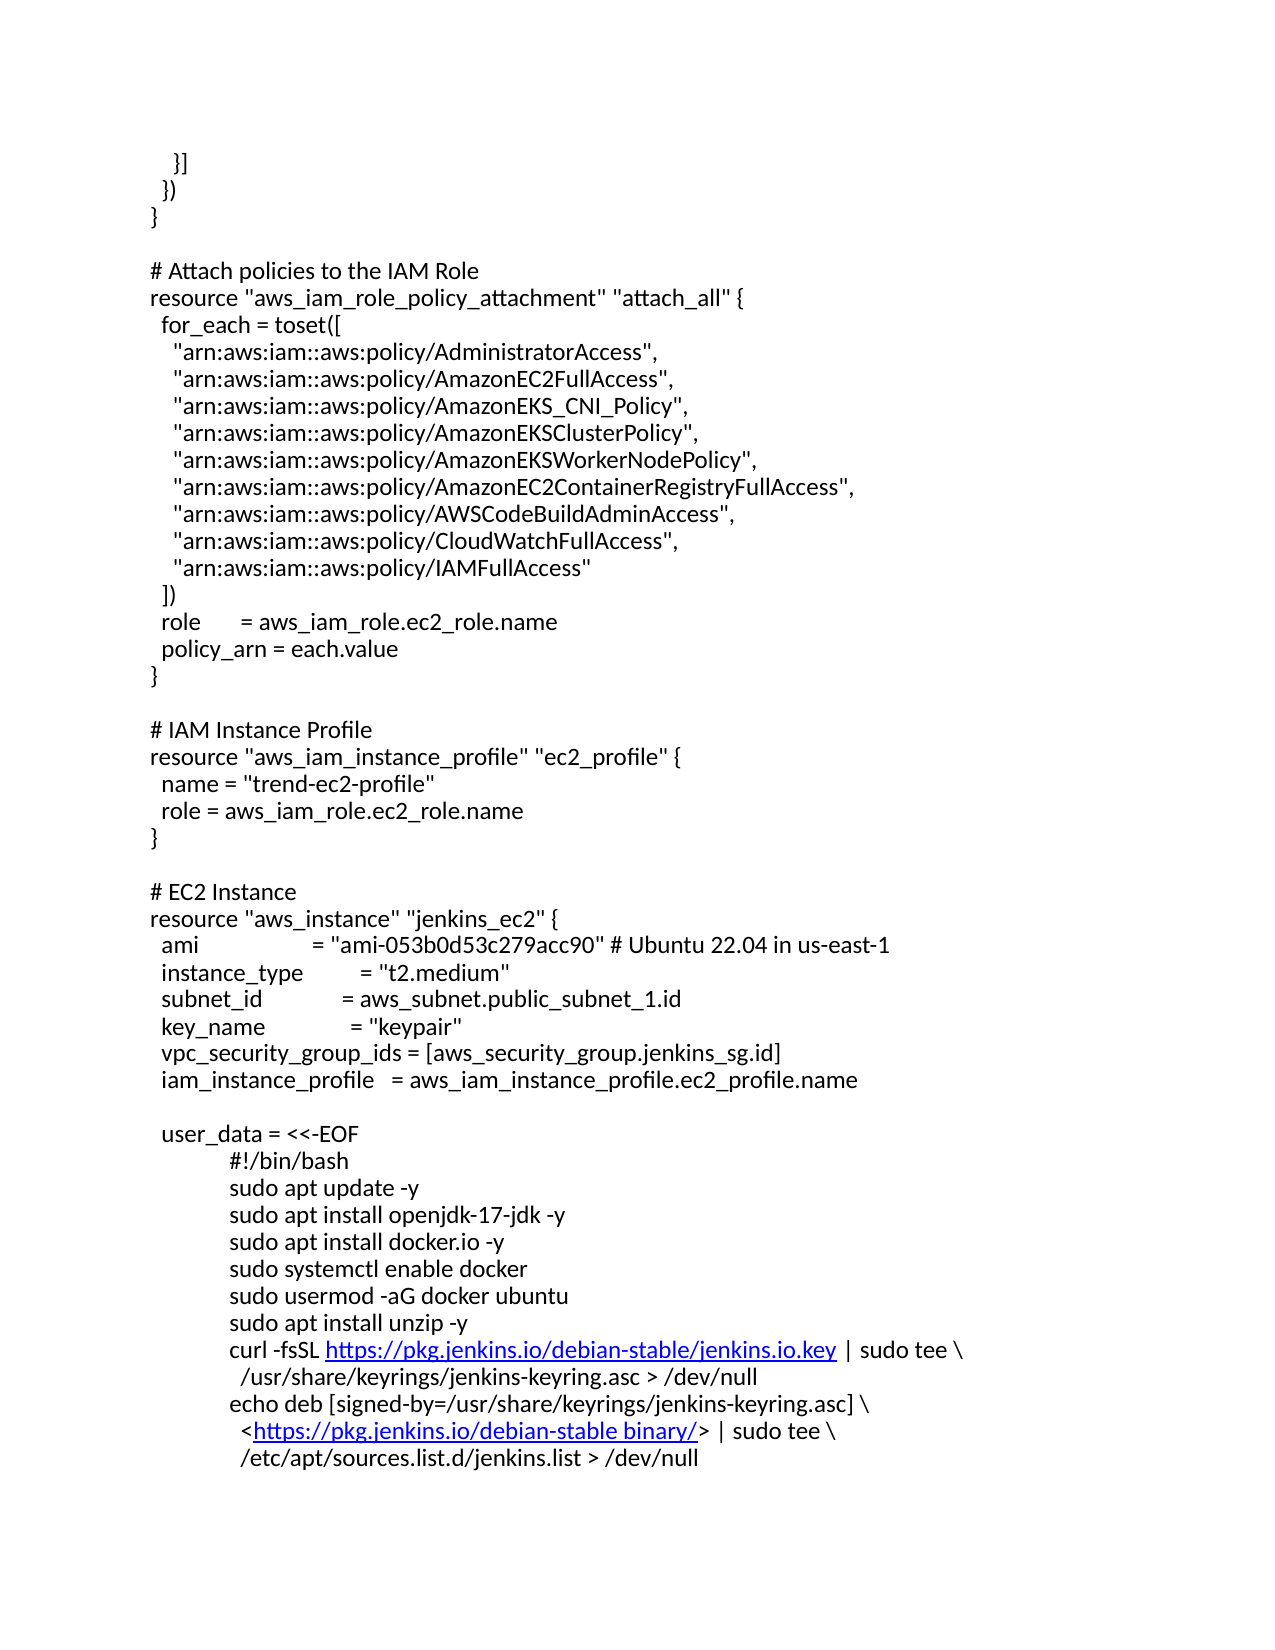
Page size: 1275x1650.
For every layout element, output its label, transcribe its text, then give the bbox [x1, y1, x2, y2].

text iam_instance_profile = aws_iam_instance_profile.ec2_profile.name [150, 1067, 1125, 1094]
text vpc_security_group_ids = [aws_security_group.jenkins_sg.id] [150, 1040, 1125, 1067]
text role = aws_iam_role.ec2_role.name [150, 609, 1125, 636]
text sudo apt install openjdk-17-jdk -y [150, 1202, 1125, 1229]
text }] [150, 150, 1125, 177]
text /etc/apt/sources.list.d/jenkins.list > /dev/null [150, 1445, 1125, 1472]
text ]) [150, 582, 1125, 609]
text instance_type = "t2.medium" [150, 959, 1125, 986]
text sudo usermod -aG docker ubuntu [150, 1283, 1125, 1310]
text <https://pkg.jenkins.io/debian-stable binary/> | sudo tee \ [150, 1418, 1125, 1445]
text sudo apt install docker.io -y [150, 1229, 1125, 1256]
text } [150, 663, 1125, 689]
text /usr/share/keyrings/jenkins-keyring.asc > /dev/null [150, 1364, 1125, 1391]
text policy_arn = each.value [150, 636, 1125, 663]
text # Attach policies to the IAM Role [150, 258, 1125, 285]
text for_each = toset([ [150, 312, 1125, 339]
text sudo apt update -y [150, 1175, 1125, 1202]
text sudo systemctl enable docker [150, 1256, 1125, 1283]
text "arn:aws:iam::aws:policy/AmazonEC2FullAccess", [150, 366, 1125, 393]
text resource "aws_iam_role_policy_attachment" "attach_all" { [150, 285, 1125, 312]
text # EC2 Instance [150, 878, 1125, 905]
text curl -fsSL https://pkg.jenkins.io/debian-stable/jenkins.io.key | sudo tee \ [150, 1337, 1125, 1364]
text resource "aws_iam_instance_profile" "ec2_profile" { [150, 743, 1125, 771]
text "arn:aws:iam::aws:policy/IAMFullAccess" [150, 555, 1125, 582]
text ami = "ami-053b0d53c279acc90" # Ubuntu 22.04 in us-east-1 [150, 932, 1125, 959]
text #!/bin/bash [150, 1148, 1125, 1175]
text } [150, 824, 1125, 851]
text "arn:aws:iam::aws:policy/AmazonEC2ContainerRegistryFullAccess", [150, 474, 1125, 501]
text "arn:aws:iam::aws:policy/AWSCodeBuildAdminAccess", [150, 501, 1125, 528]
text key_name = "keypair" [150, 1013, 1125, 1040]
text "arn:aws:iam::aws:policy/CloudWatchFullAccess", [150, 528, 1125, 555]
text echo deb [signed-by=/usr/share/keyrings/jenkins-keyring.asc] \ [150, 1391, 1125, 1418]
text user_data = <<-EOF [150, 1121, 1125, 1148]
text "arn:aws:iam::aws:policy/AmazonEKS_CNI_Policy", [150, 393, 1125, 420]
text "arn:aws:iam::aws:policy/AmazonEKSWorkerNodePolicy", [150, 447, 1125, 474]
text name = "trend-ec2-profile" [150, 771, 1125, 797]
text subnet_id = aws_subnet.public_subnet_1.id [150, 986, 1125, 1013]
text } [150, 204, 1125, 231]
text "arn:aws:iam::aws:policy/AmazonEKSClusterPolicy", [150, 420, 1125, 447]
text role = aws_iam_role.ec2_role.name [150, 797, 1125, 824]
text resource "aws_instance" "jenkins_ec2" { [150, 905, 1125, 932]
text "arn:aws:iam::aws:policy/AdministratorAccess", [150, 339, 1125, 366]
text sudo apt install unzip -y [150, 1310, 1125, 1337]
text # IAM Instance Profile [150, 717, 1125, 743]
text }) [150, 177, 1125, 204]
